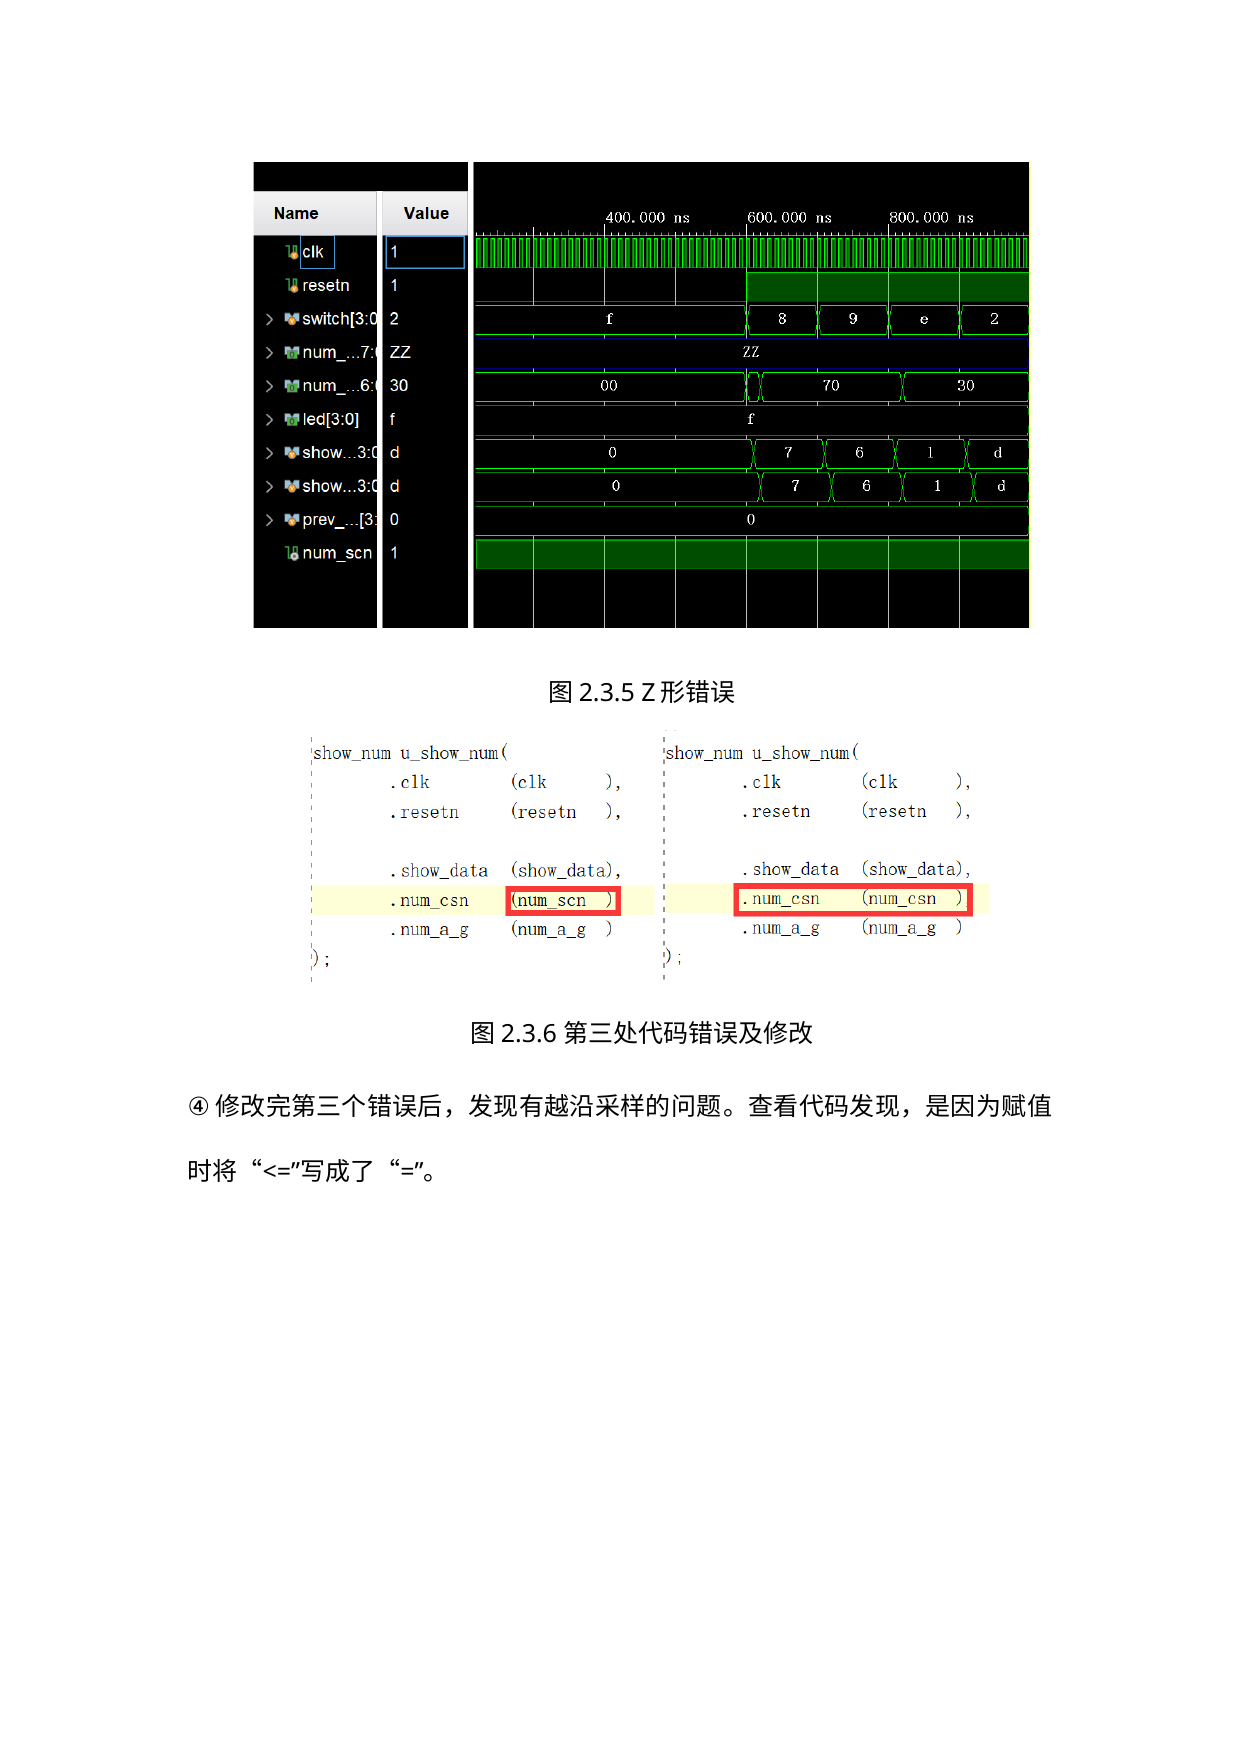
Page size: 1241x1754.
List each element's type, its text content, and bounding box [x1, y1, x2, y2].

list 图2.3.6 第三处代码错误及修改 [187, 999, 1053, 1064]
list ④修改完第三个错误后，发现有越沿采样的问题。查看代码发现，是因为赋值时将“<=”写成了“=”。 [187, 1072, 1053, 1202]
picture [294, 730, 990, 984]
list 图2.3.5 Z形错误 [187, 658, 1053, 723]
picture [253, 162, 1031, 628]
